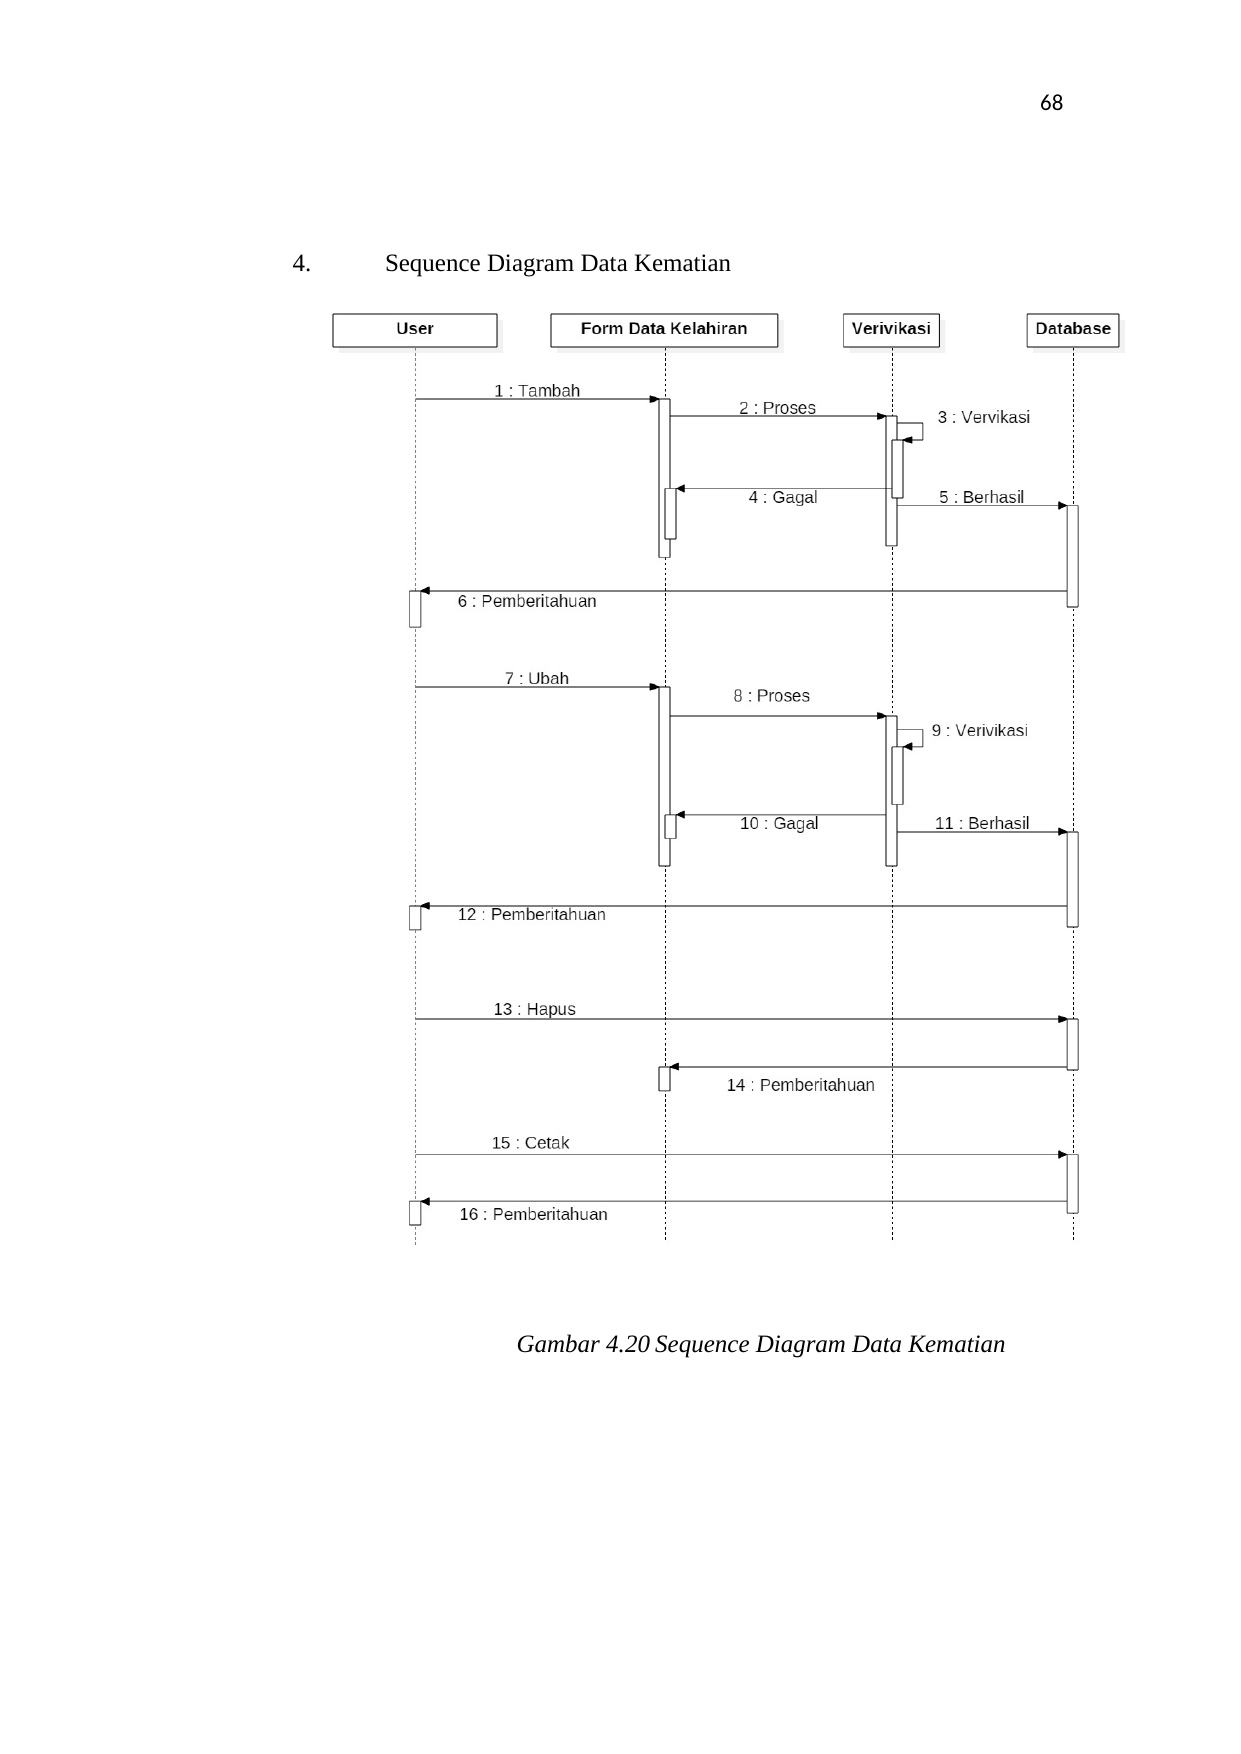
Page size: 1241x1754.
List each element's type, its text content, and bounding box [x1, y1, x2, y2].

picture [325, 305, 1152, 1281]
text Gambar 4.20 Sequence Diagram Data Kematian [386, 1329, 1063, 1358]
list Sequence Diagram Data Kematian [311, 248, 1063, 277]
